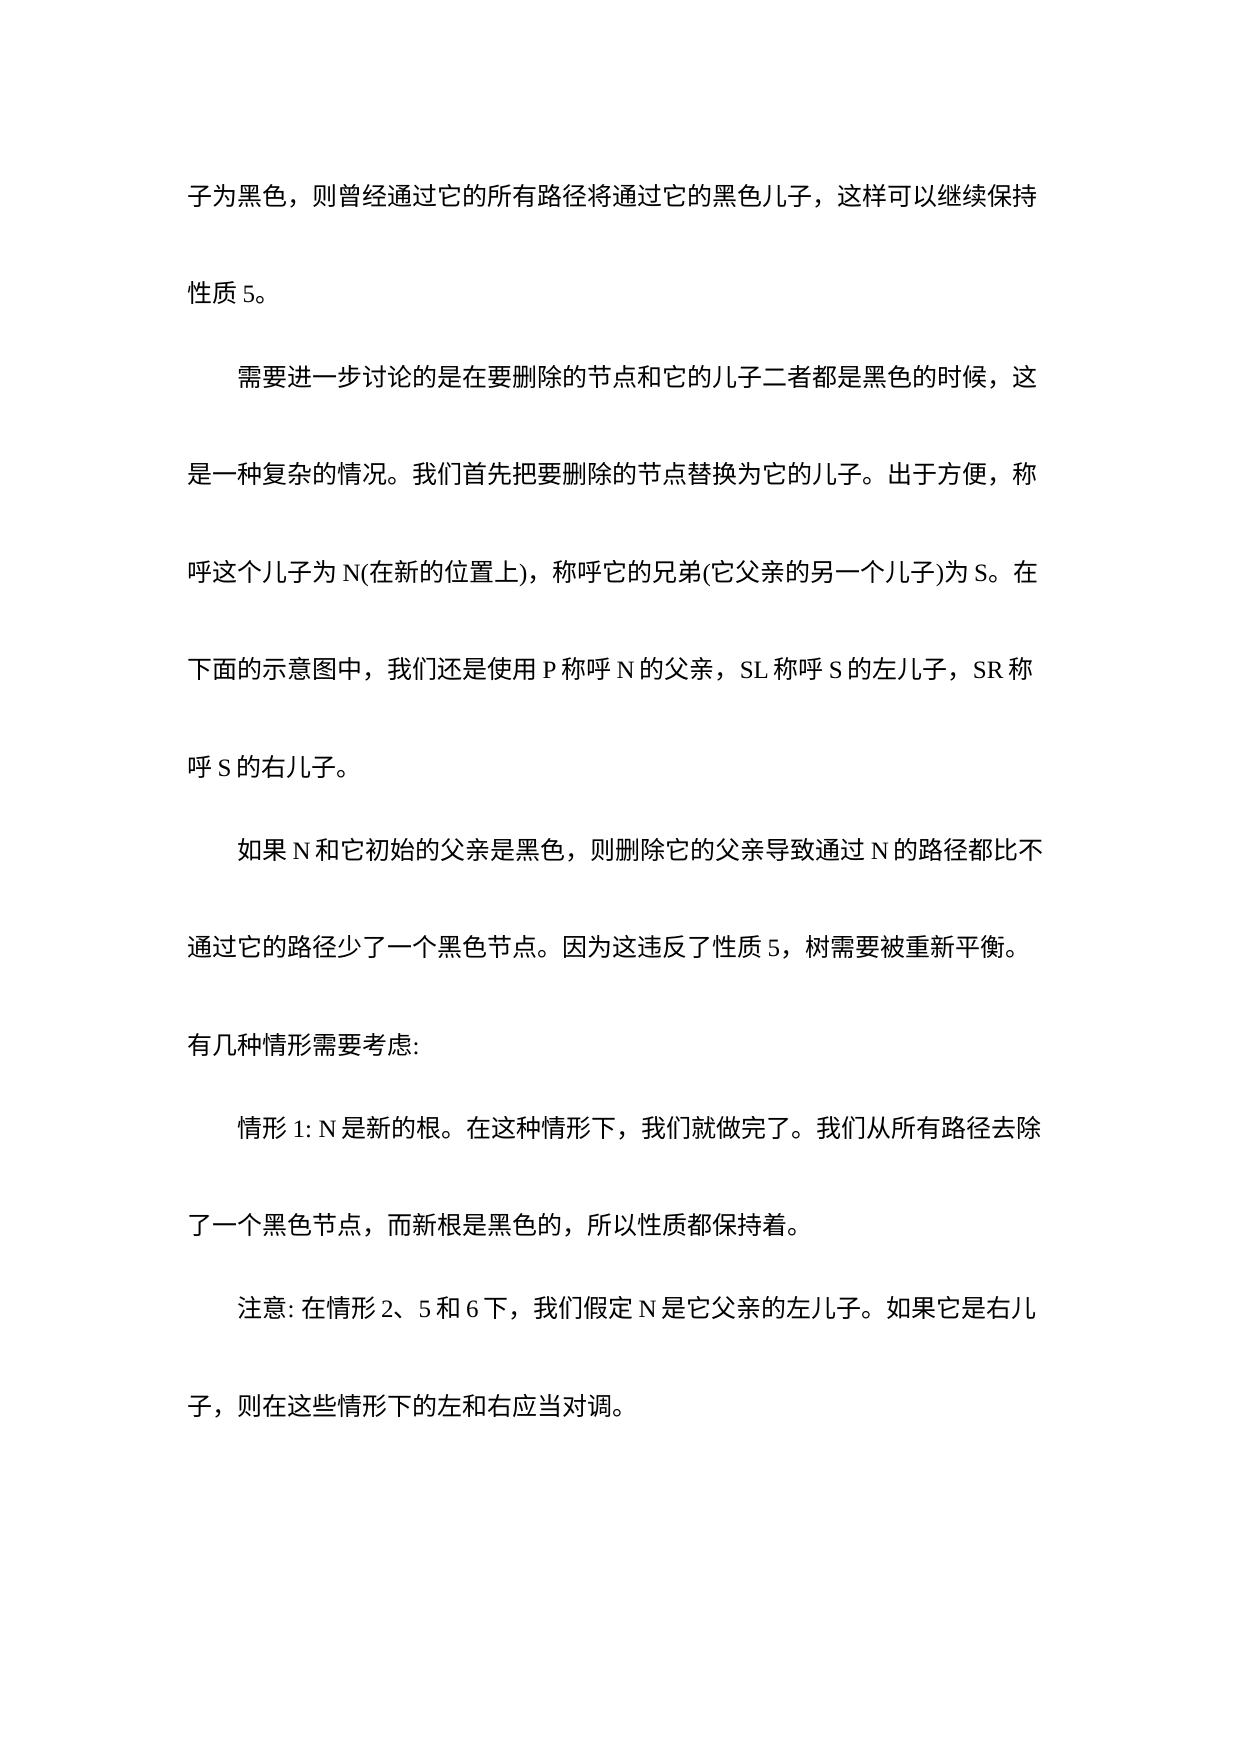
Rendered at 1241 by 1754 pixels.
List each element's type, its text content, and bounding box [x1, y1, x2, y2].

text 如果N和它初始的父亲是黑色，则删除它的父亲导致通过N的路径都比不通过它的路径少了一个黑色节点。因为这违反了性质5，树需要被重新平衡。有几种情形需要考虑: [187, 816, 1053, 1076]
text 注意: 在情形2、5和6下，我们假定N是它父亲的左儿子。如果它是右儿子，则在这些情形下的左和右应当对调。 [187, 1274, 1053, 1437]
text 情形1: N是新的根。在这种情形下，我们就做完了。我们从所有路径去除了一个黑色节点，而新根是黑色的，所以性质都保持着。 [187, 1094, 1053, 1256]
text 需要进一步讨论的是在要删除的节点和它的儿子二者都是黑色的时候，这是一种复杂的情况。我们首先把要删除的节点替换为它的儿子。出于方便，称呼这个儿子为N(在新的位置上)，称呼它的兄弟(它父亲的另一个儿子)为S。在下面的示意图中，我们还是使用P称呼N的父亲，SL称呼S的左儿子，SR称呼S的右儿子。 [187, 343, 1053, 798]
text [187, 162, 1053, 324]
